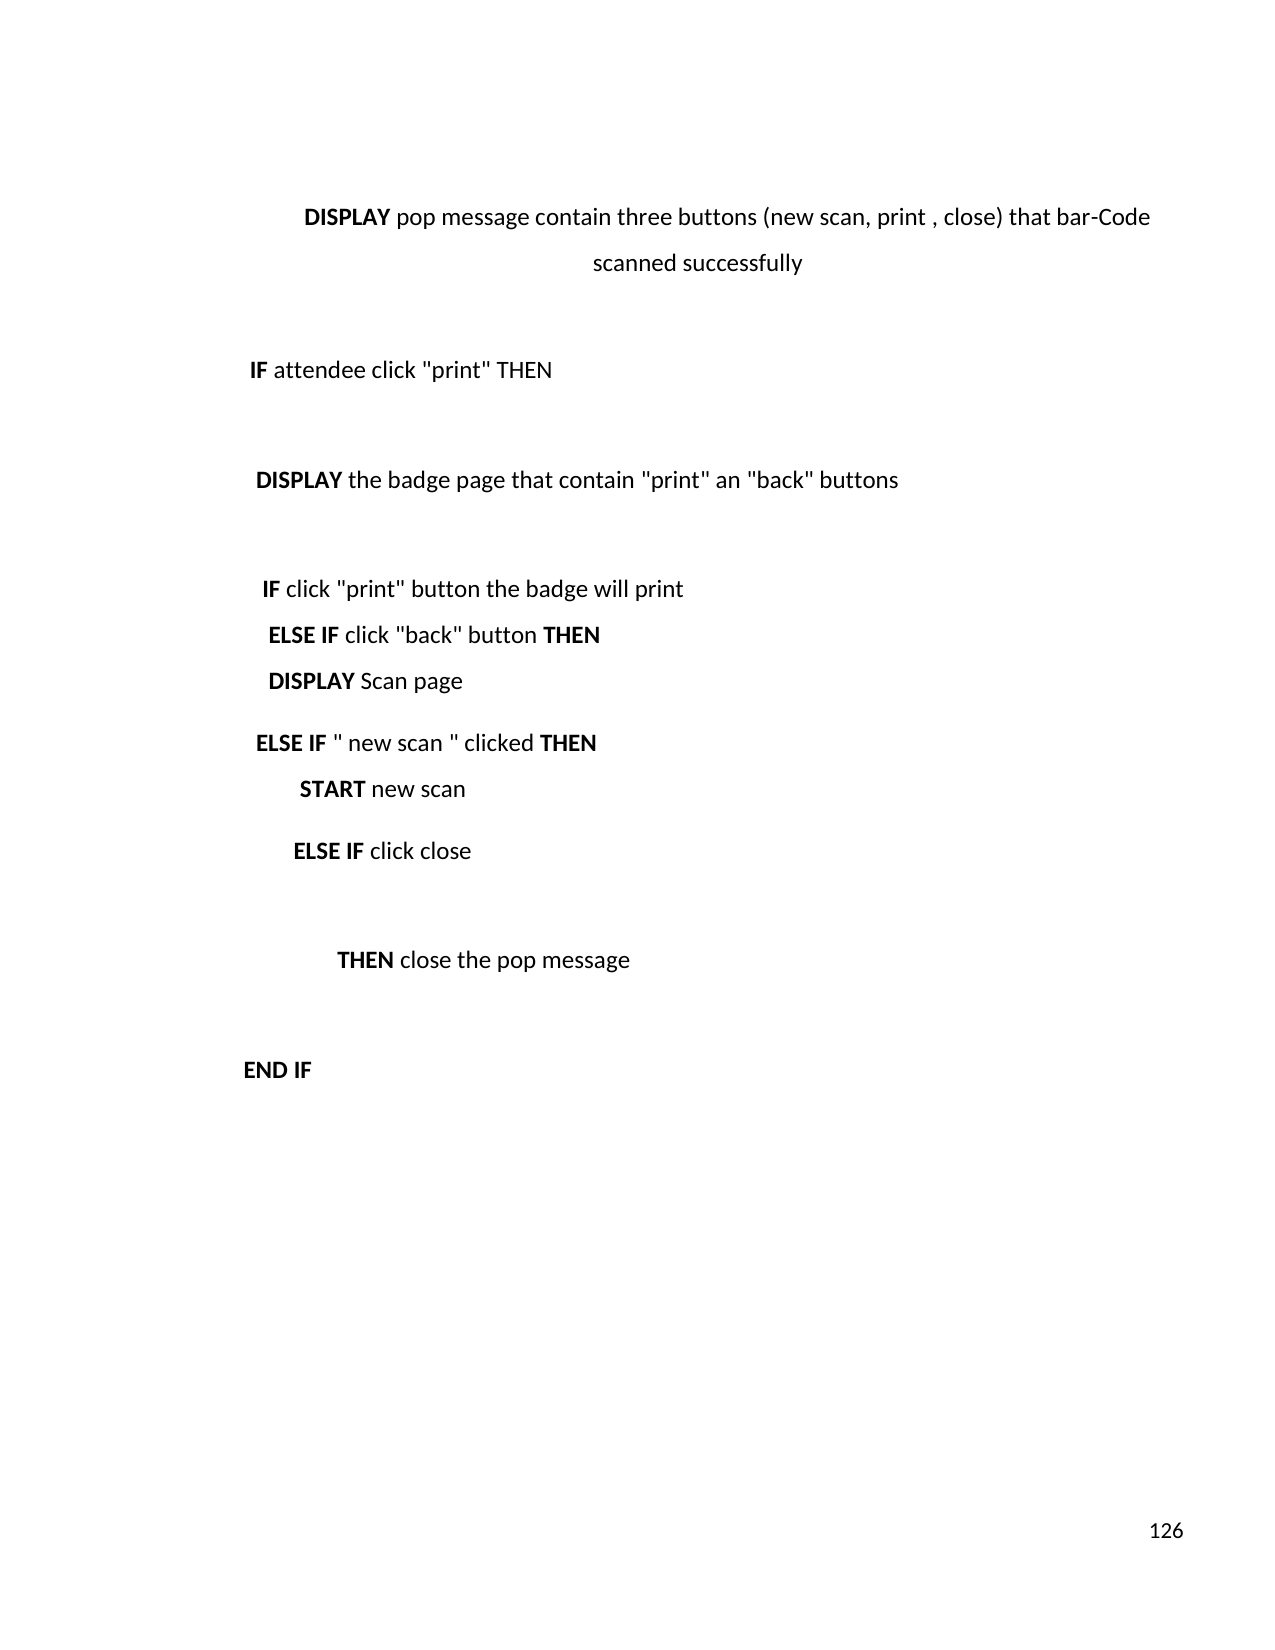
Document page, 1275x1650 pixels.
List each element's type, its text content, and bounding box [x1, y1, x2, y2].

text IF click "print" button the badge will print ELSE IF click "back" button THEN DISPLAY Scan page [262, 573, 691, 696]
text IF attendee click "print" THEN [249, 354, 1198, 385]
text DISPLAY the badge page that contain "print" an "back" buttons [256, 464, 1198, 494]
text DISPLAY pop message contain three buttons (new scan, print , close) that bar-Code scanned successfully [304, 201, 1157, 277]
text ELSE IF click close [293, 836, 1198, 866]
text ELSE IF " new scan " clicked THEN START new scan [256, 727, 642, 804]
text END IF [243, 1054, 1198, 1085]
text THEN close the pop message [337, 943, 1198, 975]
